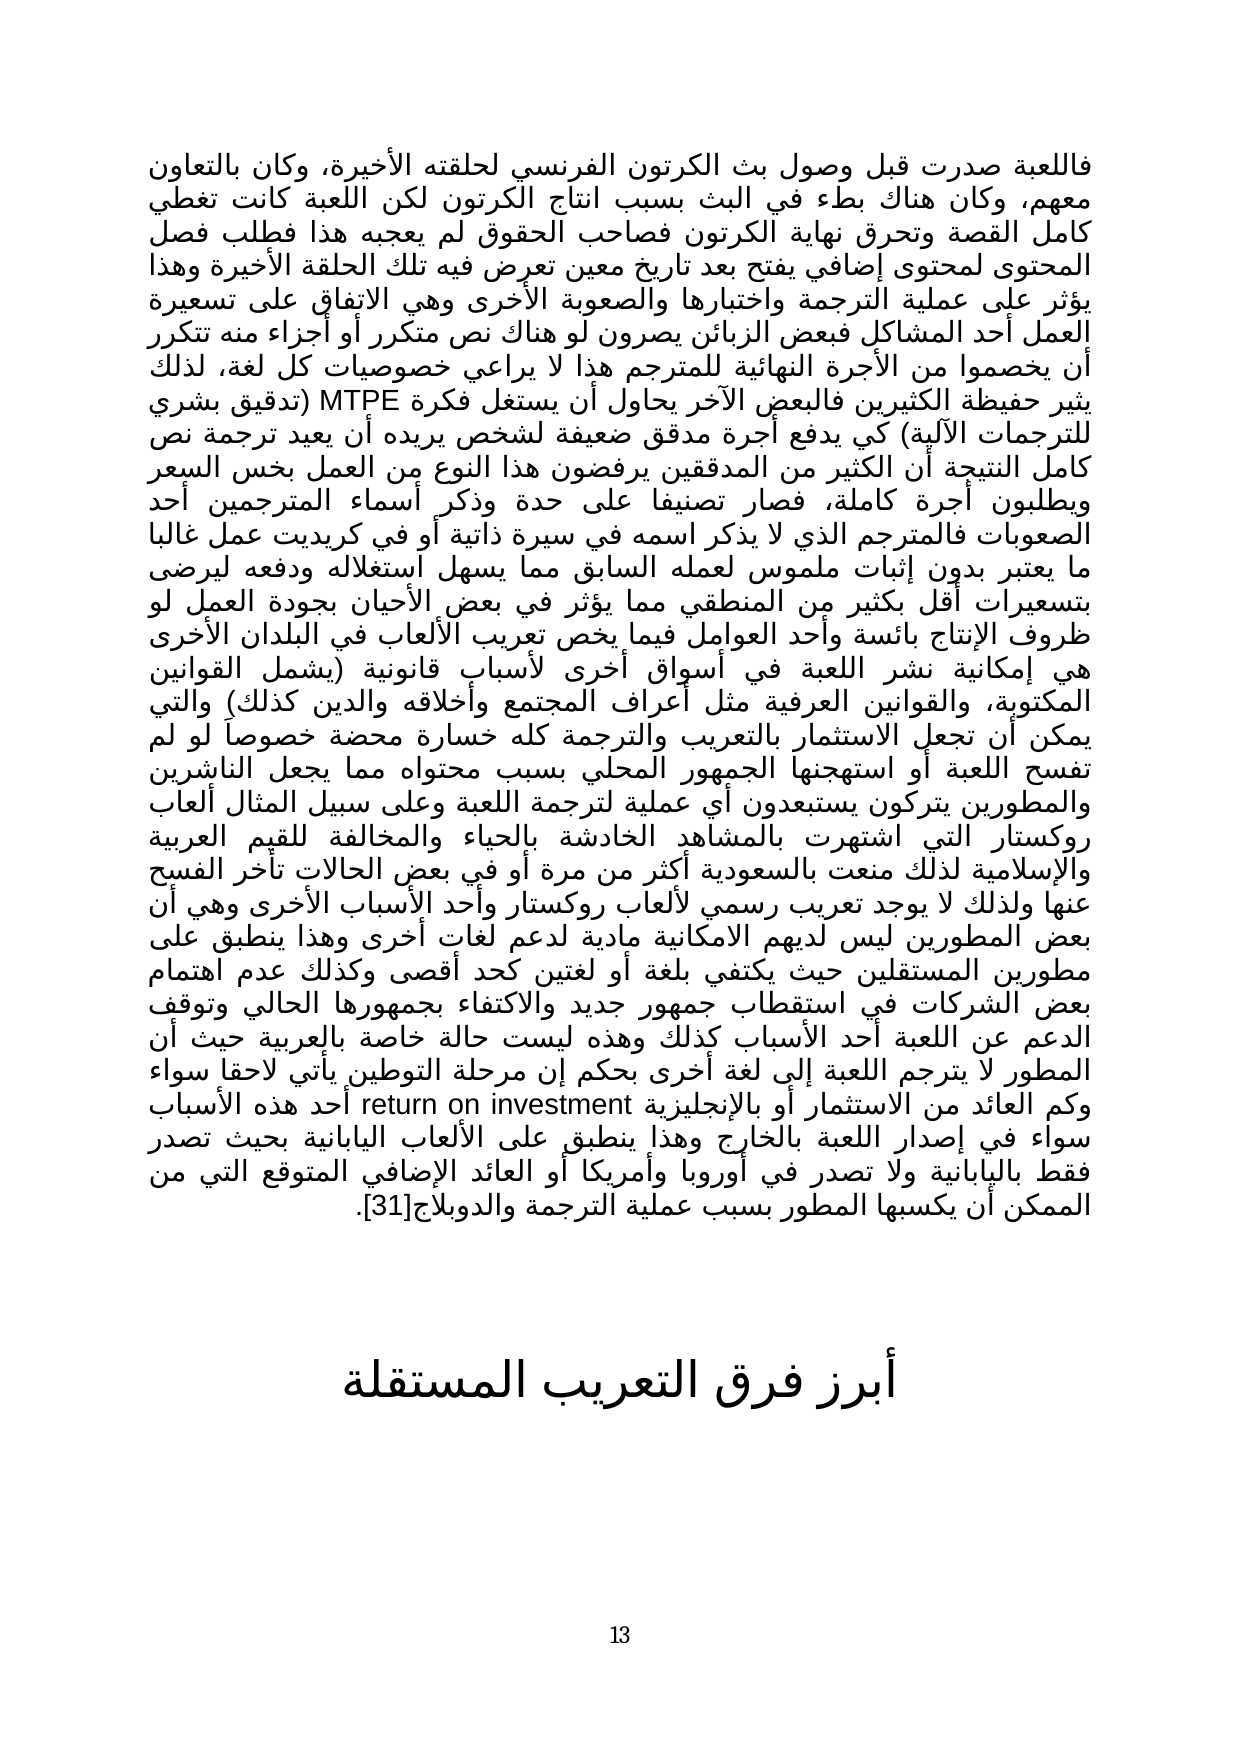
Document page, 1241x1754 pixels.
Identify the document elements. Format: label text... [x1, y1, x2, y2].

text فاللعبة صدرت قبل وصول بث الكرتون الفرنسي لحلقته الأخيرة، وكان بالتعاون معهم، وكان هناك بطء في البث بسبب انتاج الكرتون لكن اللعبة كانت تغطي كامل القصة وتحرق نهاية الكرتون فصاحب الحقوق لم يعجبه هذا فطلب فصل المحتوى لمحتوى إضافي يفتح بعد تاريخ معين تعرض فيه تلك الحلقة الأخيرة وهذا يؤثر على عملية الترجمة واختبارها والصعوبة الأخرى وهي الاتفاق على تسعيرة العمل أحد المشاكل فبعض الزبائن يصرون لو هناك نص متكرر أو أجزاء منه تتكرر أن يخصموا من الأجرة النهائية للمترجم هذا لا يراعي خصوصيات كل لغة، لذلك يثير حفيظة الكثيرين فالبعض الآخر يحاول أن يستغل فكرة MTPE (تدقيق بشري للترجمات الآلية) كي يدفع أجرة مدقق ضعيفة لشخص يريده أن يعيد ترجمة نص كامل النتيجة أن الكثير من المدققين يرفضون هذا النوع من العمل بخس السعر ويطلبون أجرة كاملة، فصار تصنيفا على حدة وذكر أسماء المترجمين أحد الصعوبات فالمترجم الذي لا يذكر اسمه في سيرة ذاتية أو في كريديت عمل غالبا ما يعتبر بدون إثبات ملموس لعمله السابق مما يسهل استغلاله ودفعه ليرضى بتسعيرات أقل بكثير من المنطقي مما يؤثر في بعض الأحيان بجودة العمل لو ظروف الإنتاج بائسة وأحد العوامل فيما يخص تعريب الألعاب في البلدان الأخرى هي إمكانية نشر اللعبة في أسواق أخرى لأسباب قانونية (يشمل القوانين المكتوبة، والقوانين العرفية مثل أعراف المجتمع وأخلاقه والدين كذلك) والتي يمكن أن تجعل الاستثمار بالتعريب والترجمة كله خسارة محضة خصوصاَ لو لم تفسح اللعبة أو استهجنها الجمهور المحلي بسبب محتواه مما يجعل الناشرين والمطورين يتركون يستبعدون أي عملية لترجمة اللعبة وعلى سبيل المثال ألعاب روكستار التي اشتهرت بالمشاهد الخادشة بالحياء والمخالفة للقيم العربية والإسلامية لذلك منعت بالسعودية أكثر من مرة أو في بعض الحالات تأخر الفسح عنها ولذلك لا يوجد تعريب رسمي لألعاب روكستار وأحد الأسباب الأخرى وهي أن بعض المطورين ليس لديهم الامكانية مادية لدعم لغات أخرى وهذا ينطبق على مطورين المستقلين حيث يكتفي بلغة أو لغتين كحد أقصى وكذلك عدم اهتمام بعض الشركات في استقطاب جمهور جديد والاكتفاء بجمهورها الحالي وتوقف الدعم عن اللعبة أحد الأسباب كذلك وهذه ليست حالة خاصة بالعربية حيث أن المطور لا يترجم اللعبة إلى لغة أخرى بحكم إن مرحلة التوطين يأتي لاحقا سواء وكم العائد من الاستثمار أو بالإنجليزية return on investment أحد هذه الأسباب سواء في إصدار اللعبة بالخارج وهذا ينطبق على الألعاب اليابانية بحيث تصدر فقط باليابانية ولا تصدر في أوروبا وأمريكا أو العائد الإضافي المتوقع التي من الممكن أن يكسبها المطور بسبب عملية الترجمة والدوبلاج[31]. [148, 148, 1092, 1221]
text أبرز فرق التعريب المستقلة [148, 1351, 1092, 1408]
